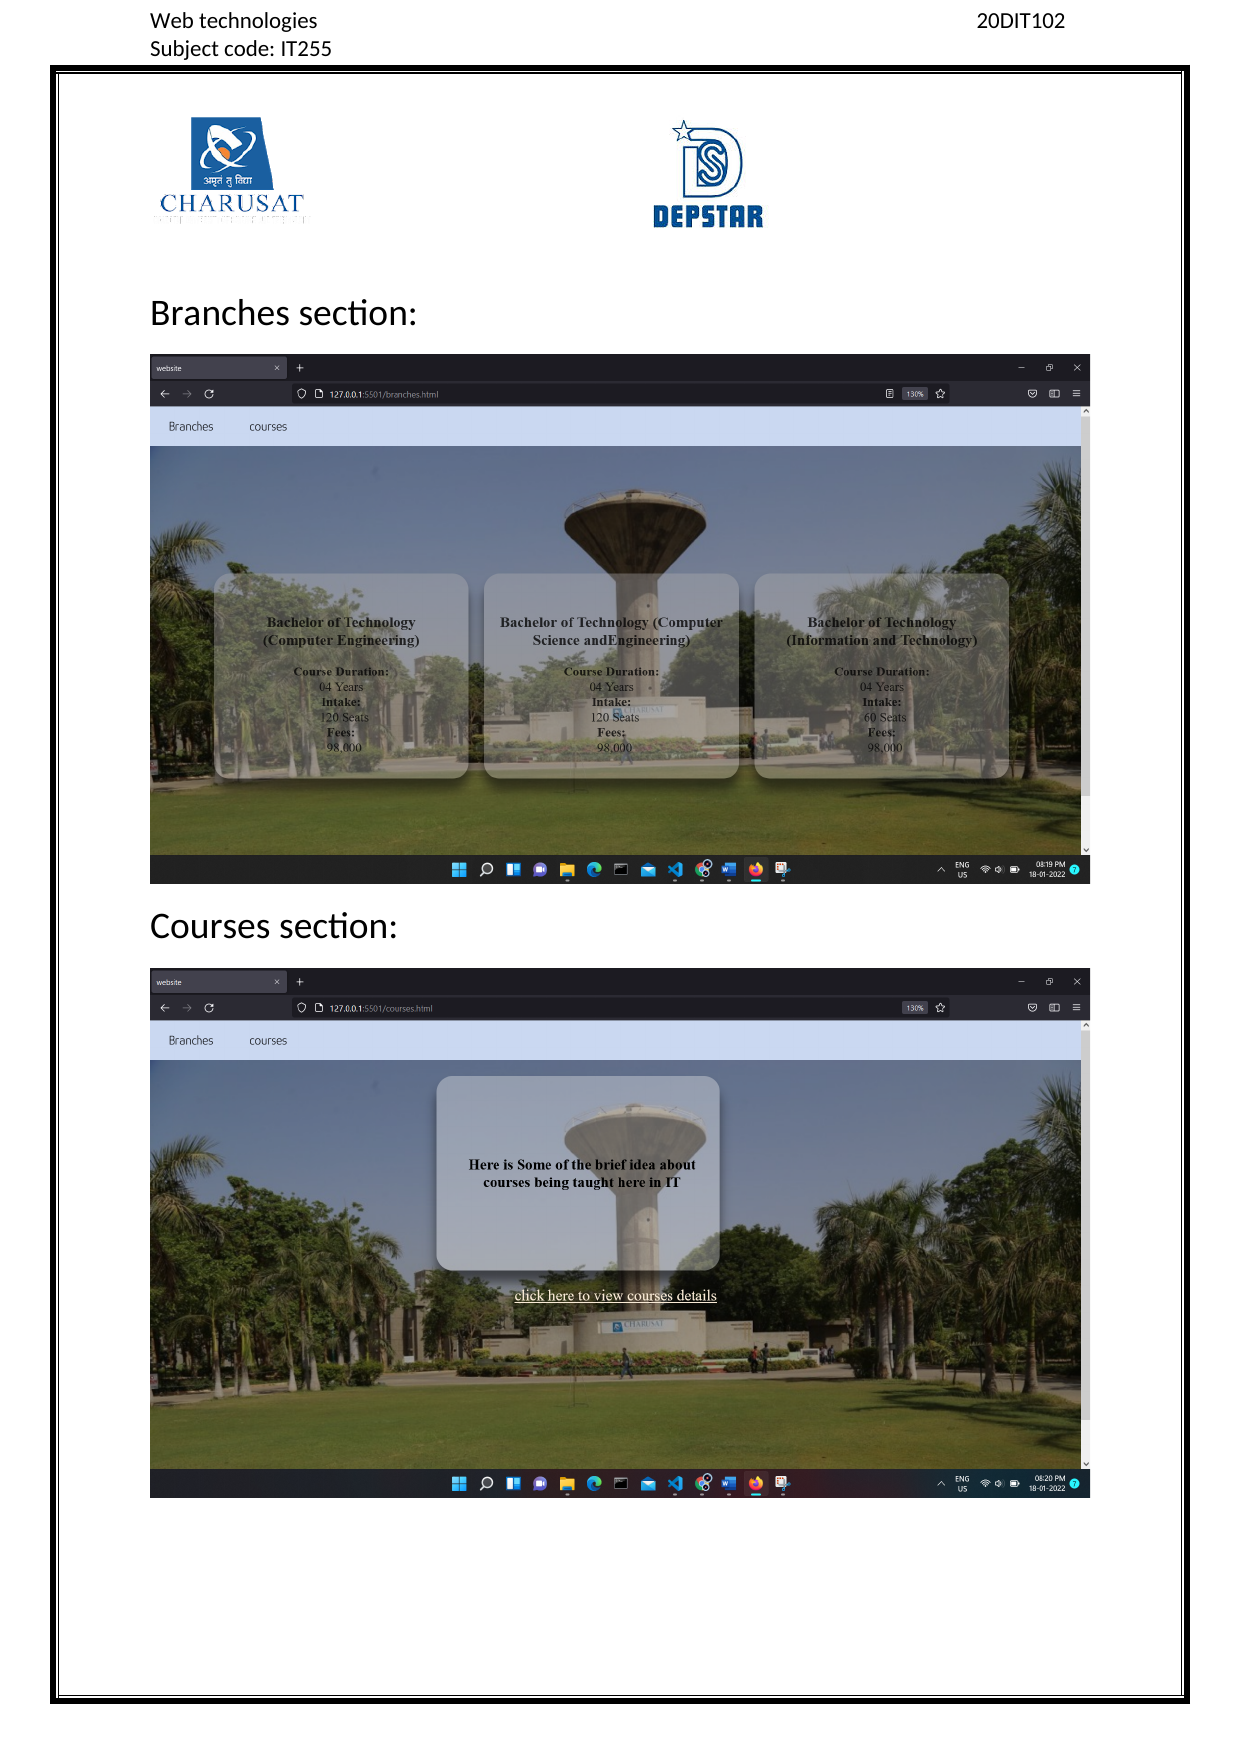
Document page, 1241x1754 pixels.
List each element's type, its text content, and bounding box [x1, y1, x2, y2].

picture [622, 90, 796, 261]
text Branches section: [150, 288, 1090, 334]
picture [150, 354, 1091, 884]
picture [150, 968, 1091, 1498]
text Courses section: [150, 902, 1090, 948]
picture [150, 97, 314, 261]
